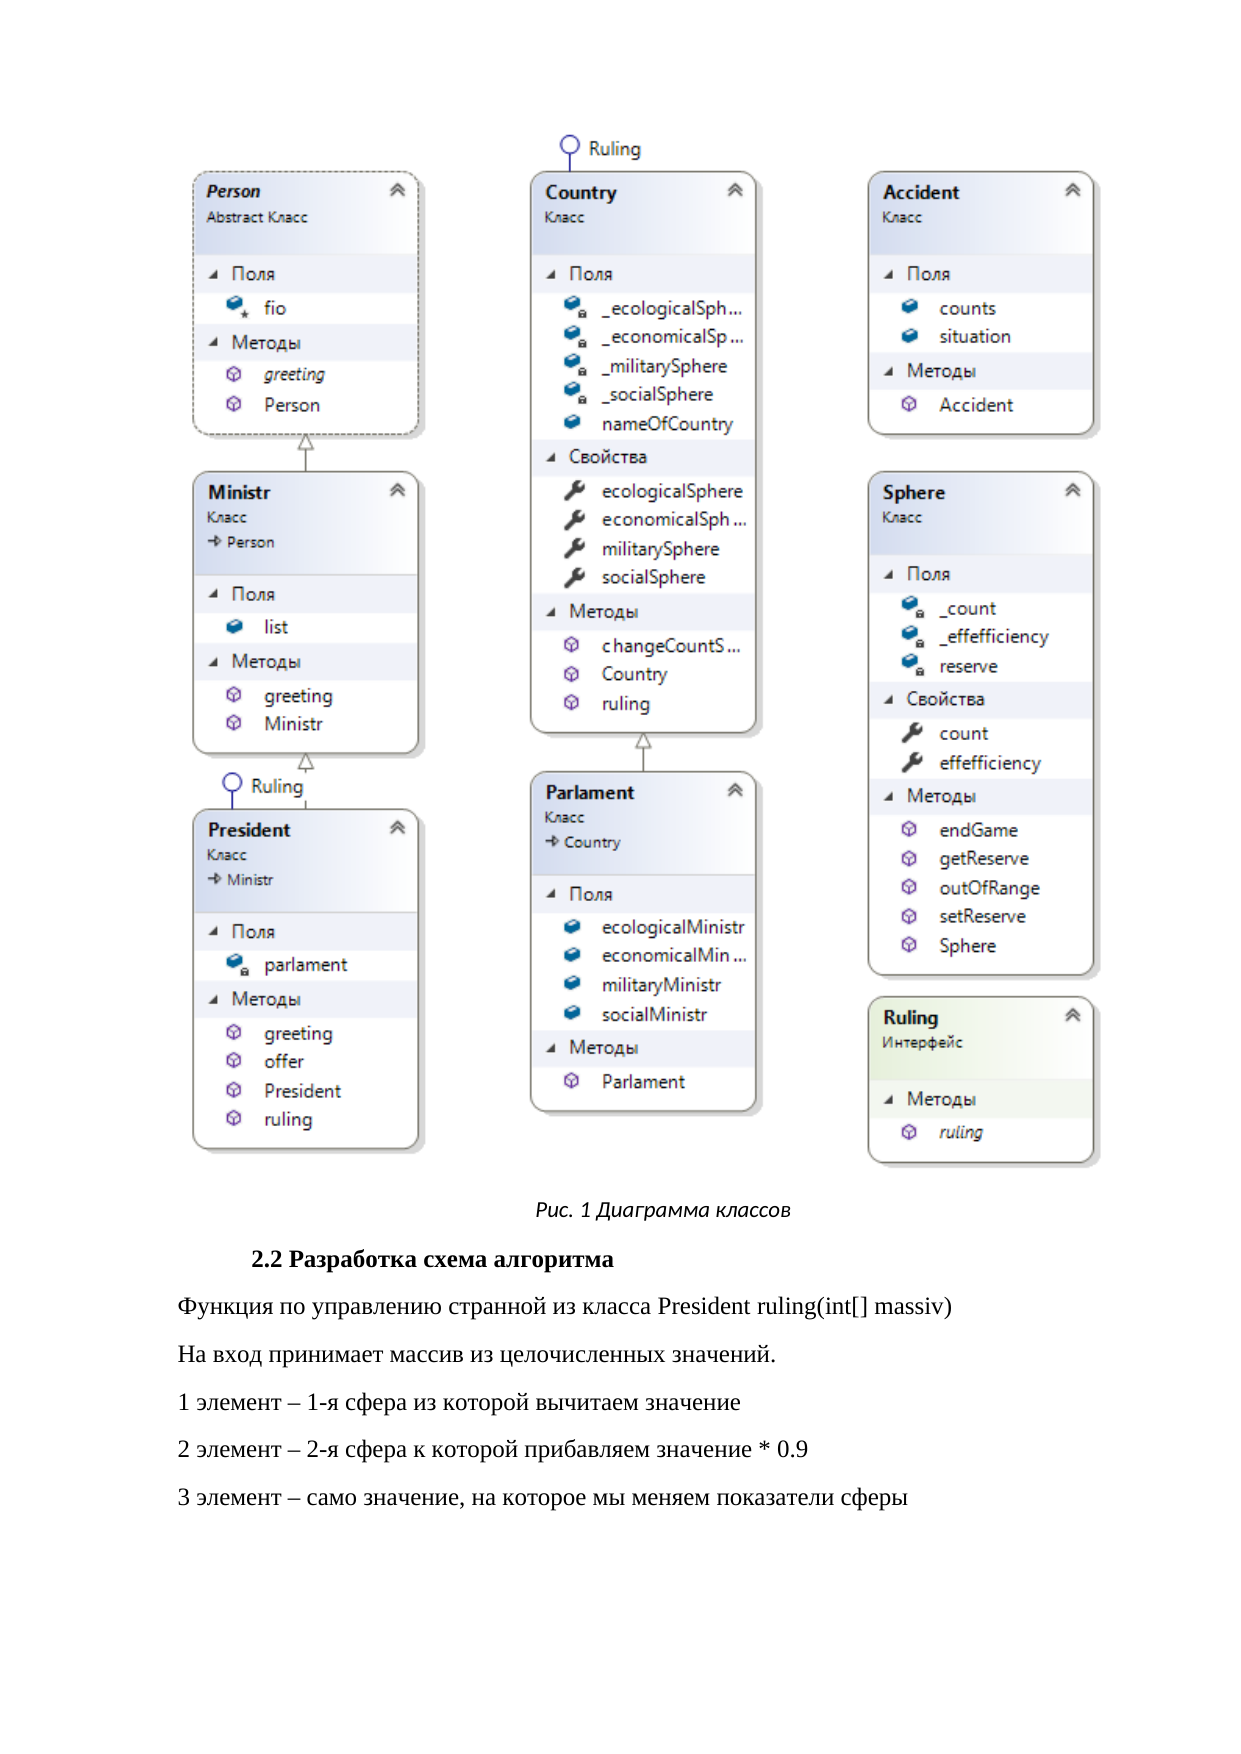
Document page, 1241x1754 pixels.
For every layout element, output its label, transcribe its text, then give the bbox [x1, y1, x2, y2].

text 2 элемент – 2-я сфера к которой прибавляем значение * 0.9 [177, 1434, 1152, 1463]
text 3 элемент – само значение, на которое мы меняем показатели сферы [177, 1482, 1152, 1511]
text Функция по управлению странной из класса President ruling(int[] massiv) [177, 1291, 1152, 1320]
text Рис. 1 Диаграмма классов [177, 1195, 1152, 1223]
picture [177, 118, 1118, 1176]
text На вход принимает массив из целочисленных значений. [177, 1339, 1152, 1368]
text 2.2 Разработка схема алгоритма [177, 1244, 1152, 1272]
text 1 элемент – 1-я сфера из которой вычитаем значение [177, 1387, 1152, 1416]
